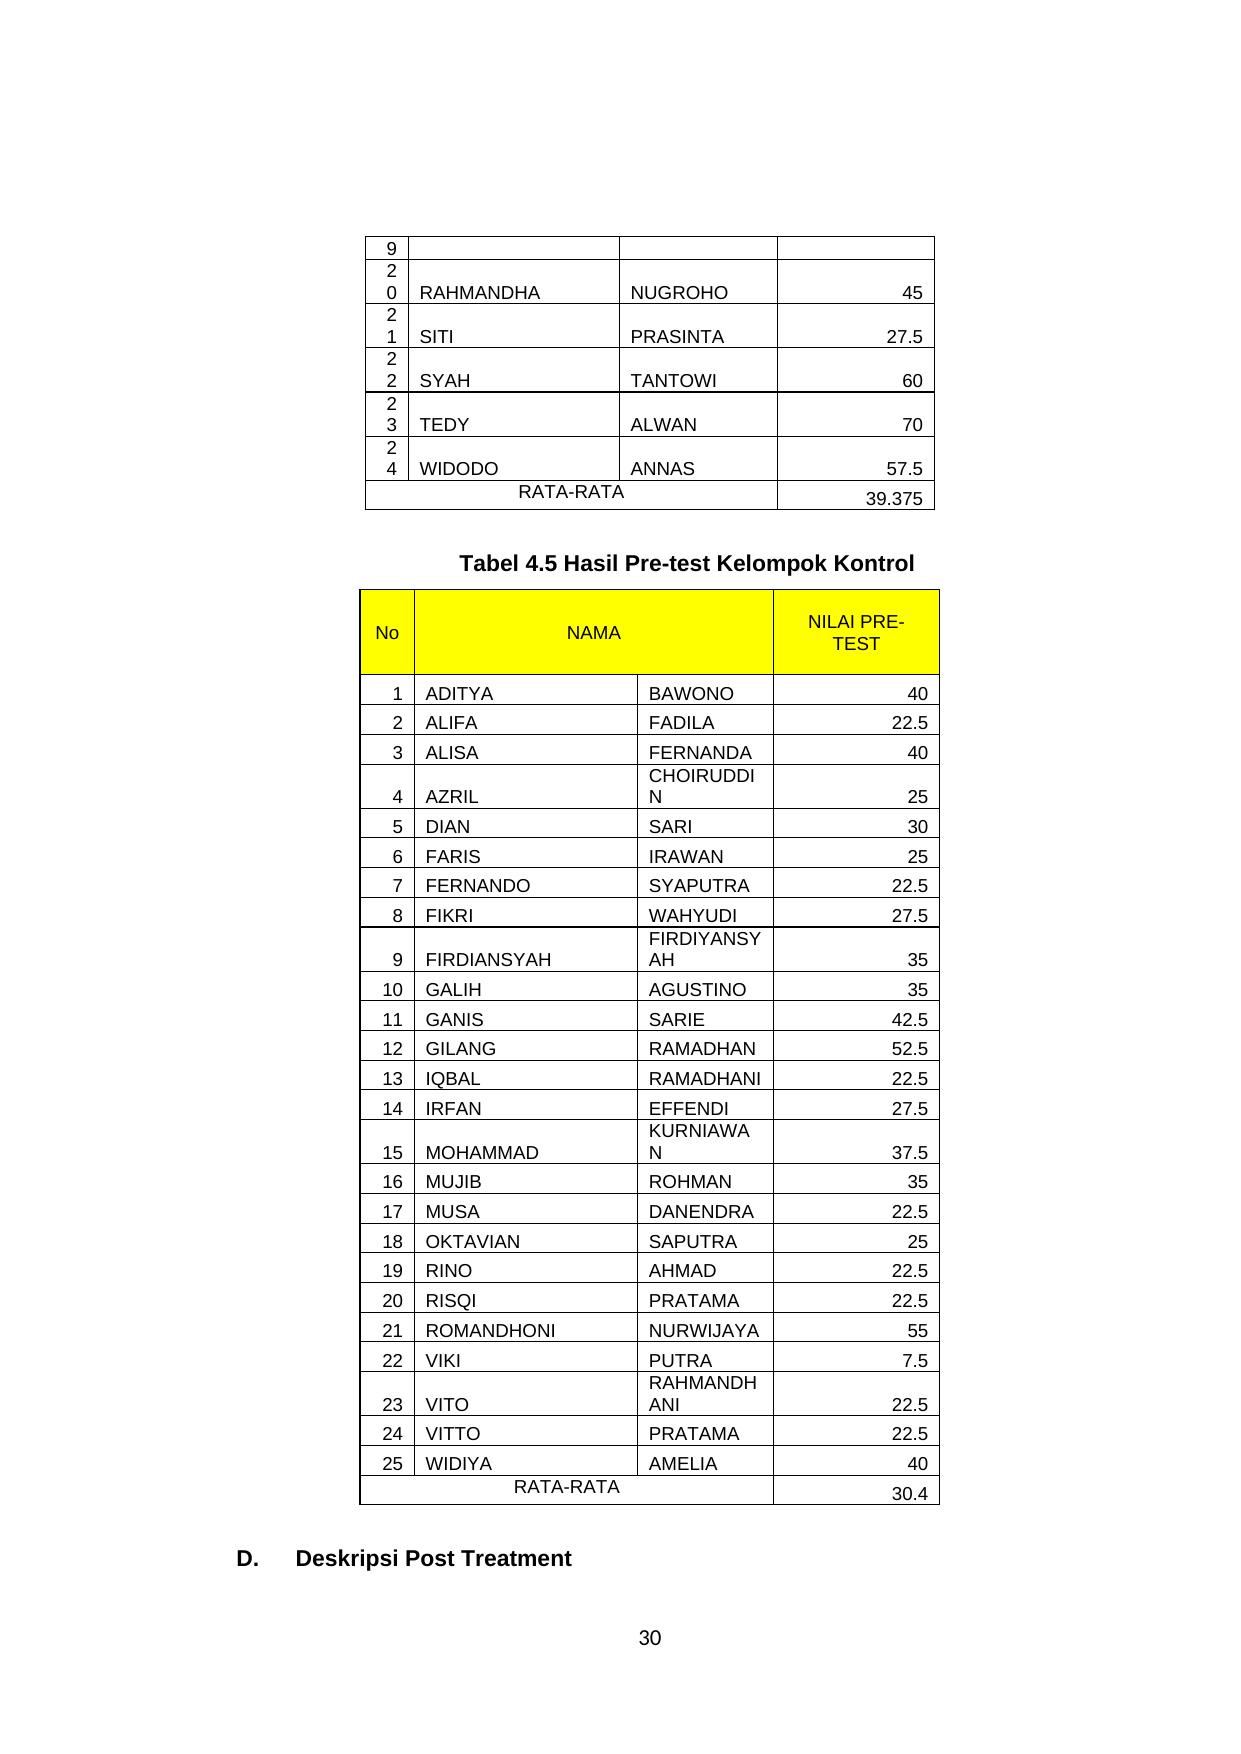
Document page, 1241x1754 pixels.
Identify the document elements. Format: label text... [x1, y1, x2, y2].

table_cell KURNIAWAN [638, 1120, 773, 1163]
table_cell 22 [366, 348, 408, 391]
table_cell 70 [778, 237, 934, 259]
table_cell RAMADHAN [638, 1031, 773, 1059]
table_cell PRASINTA [620, 304, 777, 347]
table_cell AMELIA [638, 1446, 773, 1474]
table_cell TEDY [409, 393, 619, 436]
table_cell 22.5 [774, 1061, 939, 1089]
table_cell 19 [361, 1253, 414, 1282]
table_cell WIDIYA [415, 1446, 637, 1474]
table_cell 14 [361, 1090, 414, 1119]
table_cell 37.5 [774, 1120, 939, 1163]
table_cell 9 [361, 928, 414, 971]
table_cell 42.5 [774, 1001, 939, 1030]
table_cell 27.5 [774, 1090, 939, 1119]
table_cell RATA-RATA [366, 481, 777, 509]
table_cell 60 [778, 348, 934, 391]
table_cell 5 [361, 809, 414, 837]
table_cell GALIH [415, 972, 637, 1000]
table_cell NUGROHO [620, 260, 777, 303]
table_cell 40 [774, 1446, 939, 1474]
table_cell AHMAD [638, 1253, 773, 1282]
list Deskripsi Post Treatment [236, 1545, 1063, 1571]
table_cell RISQI [415, 1283, 637, 1312]
table_cell MUJIB [415, 1164, 637, 1193]
table_cell GILANG [415, 1031, 637, 1059]
table_cell IQBAL [415, 1061, 637, 1089]
table_cell 45 [778, 260, 934, 303]
table_cell BAWONO [638, 675, 773, 704]
table_cell 19 [366, 237, 408, 259]
table_header NAMA [415, 590, 773, 674]
table_cell FADILA [638, 705, 773, 734]
table_cell SITI [409, 304, 619, 347]
table_cell SYAPUTRA [638, 868, 773, 897]
table_cell ADITYA [415, 675, 637, 704]
table_cell 22.5 [774, 705, 939, 734]
table_cell 35 [774, 1164, 939, 1193]
table_cell 24 [366, 437, 408, 480]
table_cell 25 [774, 765, 939, 808]
table_cell AZRIL [415, 765, 637, 808]
table_cell 22.5 [774, 1253, 939, 1282]
table_cell 22.5 [774, 1283, 939, 1312]
table_cell 39.375 [778, 481, 934, 509]
table_cell 3 [361, 735, 414, 763]
table_cell 52.5 [774, 1031, 939, 1059]
table_cell VIKI [415, 1342, 637, 1371]
table_cell 6 [361, 838, 414, 867]
table_cell 8 [361, 898, 414, 926]
table_cell PRATAMA [638, 1283, 773, 1312]
table_cell MUSA [415, 1194, 637, 1222]
table_cell 57.5 [778, 437, 934, 480]
table_cell 22.5 [774, 1194, 939, 1222]
table_cell SARIE [638, 1001, 773, 1030]
table_cell 21 [361, 1313, 414, 1341]
table_cell AGUSTINO [638, 972, 773, 1000]
table_cell SARI [638, 809, 773, 837]
table_cell FIRDIYANSYAH [638, 928, 773, 971]
table_cell 21 [366, 304, 408, 347]
table_cell WIDODO [409, 437, 619, 480]
table_cell VITTO [415, 1416, 637, 1445]
table_cell TANTOWI [620, 348, 777, 391]
table_cell ROMANDHONI [415, 1313, 637, 1341]
table_cell 20 [366, 260, 408, 303]
table_cell DANENDRA [638, 1194, 773, 1222]
table_cell RAHMANDHANI [638, 1372, 773, 1415]
table_header NILAI PRE-TEST [774, 590, 939, 674]
table_cell SAPUTRA [638, 1224, 773, 1252]
table_cell PRATAMA [638, 1416, 773, 1445]
table_cell RAHMANDHA [409, 260, 619, 303]
table_cell 16 [361, 1164, 414, 1193]
table_cell ROHMAN [638, 1164, 773, 1193]
table_cell 30 [774, 809, 939, 837]
table_cell CHOIRUDDIN [638, 765, 773, 808]
table_cell VITO [415, 1372, 637, 1415]
table_cell 17 [361, 1194, 414, 1222]
table_cell 23 [361, 1372, 414, 1415]
table_cell 25 [774, 1224, 939, 1252]
table_cell FARIS [415, 838, 637, 867]
table_cell IRFAN [415, 1090, 637, 1119]
table_cell 70 [778, 393, 934, 436]
table_cell FERNANDA [638, 735, 773, 763]
table_cell 7.5 [774, 1342, 939, 1371]
table_cell 22 [361, 1342, 414, 1371]
table_cell 35 [774, 972, 939, 1000]
table_cell RINO [415, 1253, 637, 1282]
table_cell 40 [774, 735, 939, 763]
table_cell 4 [361, 765, 414, 808]
table_cell 2 [361, 705, 414, 734]
table_cell 27.5 [778, 304, 934, 347]
table_cell 22.5 [774, 868, 939, 897]
table_cell 25 [774, 838, 939, 867]
table_cell ALWAN [620, 393, 777, 436]
list Tabel 4.5 Hasil Pre-test Kelompok Kontrol [311, 550, 1063, 576]
table_cell NANANG [409, 237, 619, 259]
table_cell 22.5 [774, 1372, 939, 1415]
table_header No [361, 590, 414, 674]
table_cell EFFENDI [638, 1090, 773, 1119]
table_cell 23 [366, 393, 408, 436]
table_cell FIKRI [415, 898, 637, 926]
table_cell 11 [361, 1001, 414, 1030]
table_cell 55 [774, 1313, 939, 1341]
table_cell 18 [361, 1224, 414, 1252]
table_cell ALISA [415, 735, 637, 763]
table_cell 25 [361, 1446, 414, 1474]
table_cell 15 [361, 1120, 414, 1163]
table_cell 27.5 [774, 898, 939, 926]
table_cell NURWIJAYA [638, 1313, 773, 1341]
table_cell 13 [361, 1061, 414, 1089]
table_cell ANNAS [620, 437, 777, 480]
table_cell ALIFA [415, 705, 637, 734]
table_cell 10 [361, 972, 414, 1000]
table_cell 35 [774, 928, 939, 971]
table_cell RATA-RATA [361, 1476, 773, 1504]
table_cell SYAH [409, 348, 619, 391]
table_cell OKTAVIAN [415, 1224, 637, 1252]
table_cell FIRDIANSYAH [415, 928, 637, 971]
table_cell RAMADHANI [638, 1061, 773, 1089]
table_cell 1 [361, 675, 414, 704]
table_cell FERNANDO [415, 868, 637, 897]
table_cell IRAWAN [638, 838, 773, 867]
table_cell 12 [361, 1031, 414, 1059]
table_cell 24 [361, 1416, 414, 1445]
table_cell WAHYUDI [620, 237, 777, 259]
table_cell 7 [361, 868, 414, 897]
table_cell PUTRA [638, 1342, 773, 1371]
table_cell 30.4 [774, 1476, 939, 1504]
table_cell 20 [361, 1283, 414, 1312]
table_cell GANIS [415, 1001, 637, 1030]
table_cell 40 [774, 675, 939, 704]
table_cell MOHAMMAD [415, 1120, 637, 1163]
table_cell DIAN [415, 809, 637, 837]
table_cell WAHYUDI [638, 898, 773, 926]
table_cell 22.5 [774, 1416, 939, 1445]
